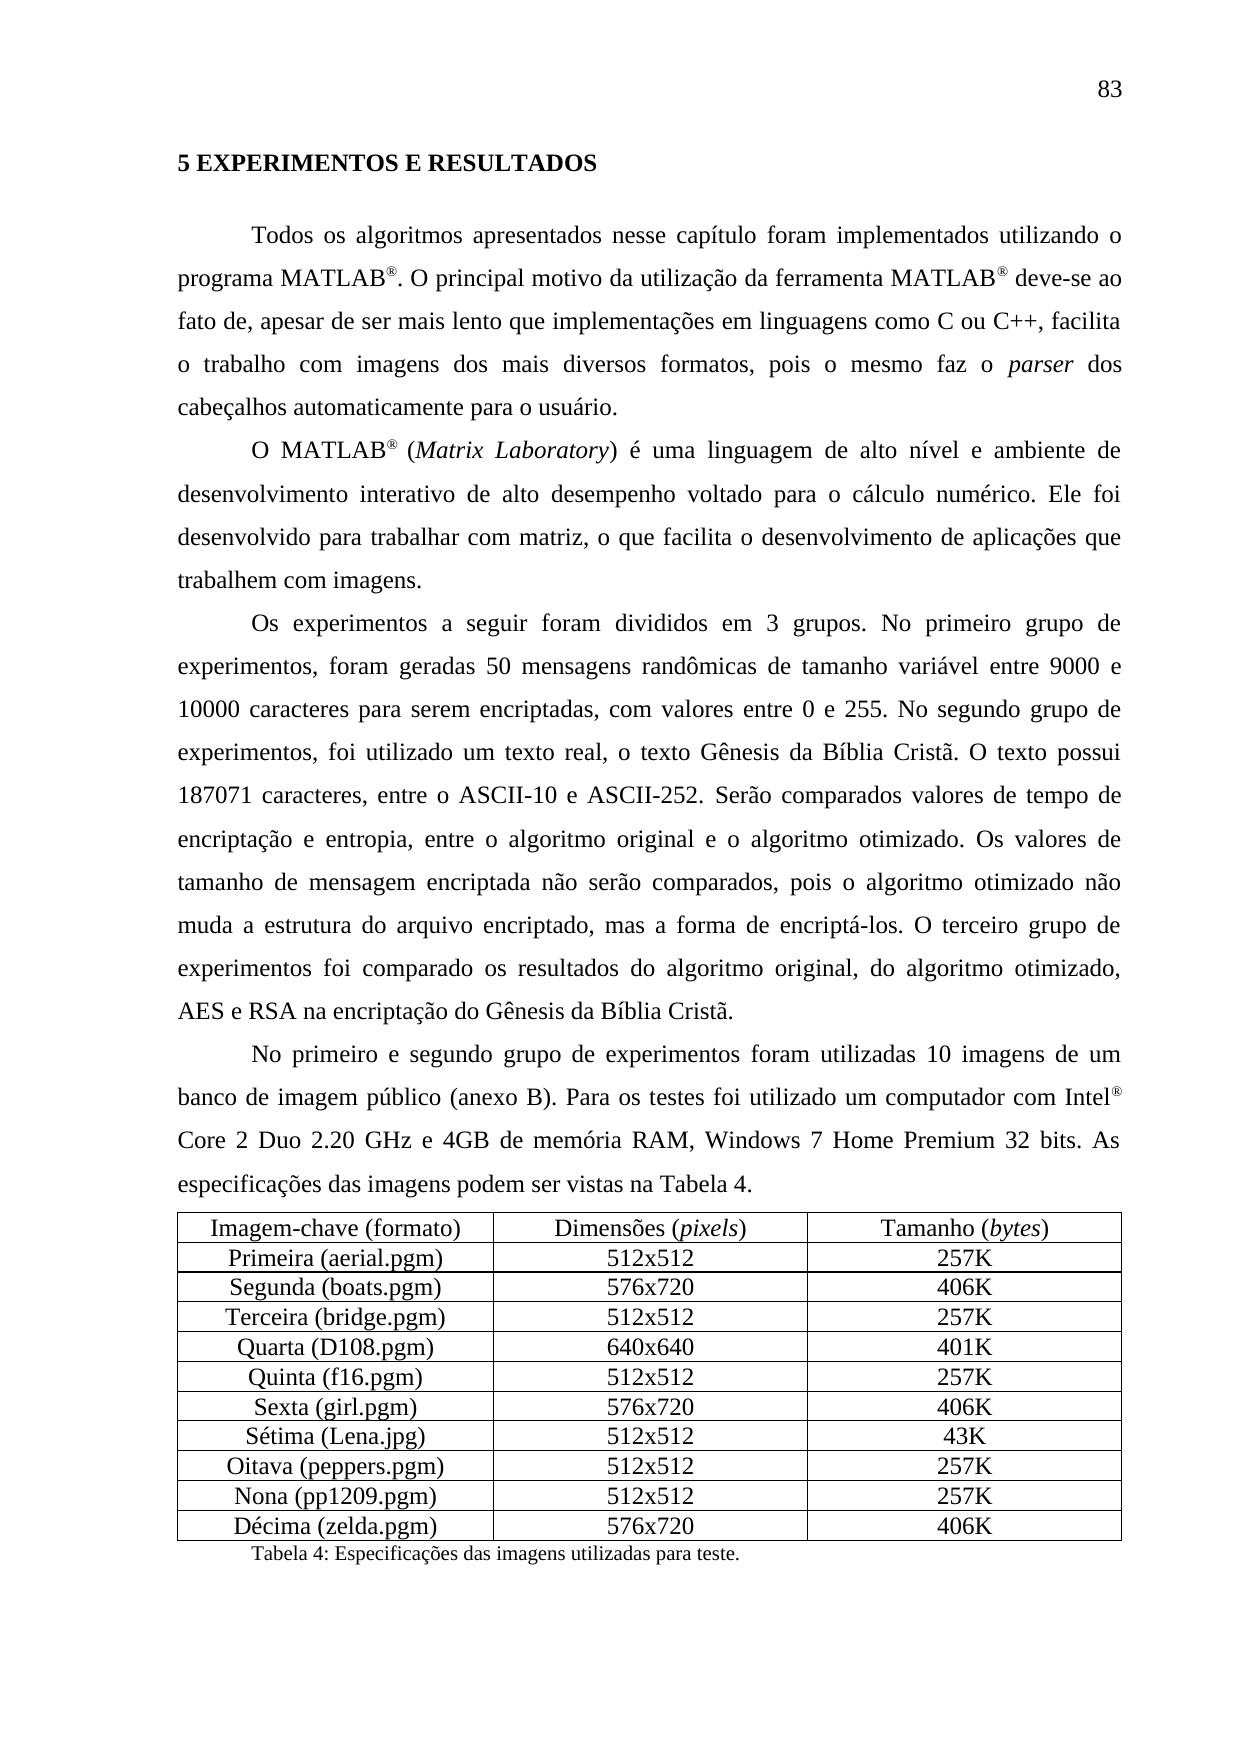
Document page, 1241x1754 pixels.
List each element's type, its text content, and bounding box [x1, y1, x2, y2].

subtitle 5 EXPERIMENTOS E RESULTADOS [177, 148, 1122, 176]
text No primeiro e segundo grupo de experimentos foram utilizadas 10 imagens de um banco de imagem público (anexo B). Para os testes foi utilizado um computador com Intel® Core 2 Duo 2.20 GHz e 4GB de memória RAM, Windows 7 Home Premium 32 bits. As especificações das imagens podem ser vistas na Tabela 4. [177, 1039, 1122, 1197]
table_cell 257K [808, 1362, 1121, 1391]
table_cell 512x512 [494, 1481, 807, 1510]
table_cell 576x720 [494, 1392, 807, 1420]
table_cell 257K [808, 1481, 1121, 1510]
table_cell Nona (pp1209.pgm) [178, 1481, 493, 1510]
table_cell Oitava (peppers.pgm) [178, 1451, 493, 1480]
table_cell 257K [808, 1243, 1121, 1271]
table_cell 512x512 [494, 1421, 807, 1450]
table_cell Primeira (aerial.pgm) [178, 1243, 493, 1271]
table_cell Sexta (girl.pgm) [178, 1392, 493, 1420]
table_cell Décima (zelda.pgm) [178, 1511, 493, 1539]
text Todos os algoritmos apresentados nesse capítulo foram implementados utilizando o programa MATLAB®. O principal motivo da utilização da ferramenta MATLAB® deve-se ao fato de, apesar de ser mais lento que implementações em linguagens como C ou C++, facilita o trabalho com imagens dos mais diversos formatos, pois o mesmo faz o parser dos cabeçalhos automaticamente para o usuário. [177, 220, 1122, 421]
table_cell 406K [808, 1392, 1121, 1420]
table_cell 512x512 [494, 1362, 807, 1391]
table_cell 257K [808, 1451, 1121, 1480]
table_cell 640x640 [494, 1332, 807, 1361]
table_cell Terceira (bridge.pgm) [178, 1302, 493, 1331]
table_cell 406K [808, 1273, 1121, 1301]
table_header Tamanho (bytes) [808, 1213, 1121, 1242]
table_cell 401K [808, 1332, 1121, 1361]
table_cell Quinta (f16.pgm) [178, 1362, 493, 1391]
text Os experimentos a seguir foram divididos em 3 grupos. No primeiro grupo de experimentos, foram geradas 50 mensagens randômicas de tamanho variável entre 9000 e 10000 caracteres para serem encriptadas, com valores entre 0 e 255. No segundo grupo de experimentos, foi utilizado um texto real, o texto Gênesis da Bíblia Cristã. O texto possui 187071 caracteres, entre o ASCII-10 e ASCII-252. Serão comparados valores de tempo de encriptação e entropia, entre o algoritmo original e o algoritmo otimizado. Os valores de tamanho de mensagem encriptada não serão comparados, pois o algoritmo otimizado não muda a estrutura do arquivo encriptado, mas a forma de encriptá-los. O terceiro grupo de experimentos foi comparado os resultados do algoritmo original, do algoritmo otimizado, AES e RSA na encriptação do Gênesis da Bíblia Cristã. [177, 608, 1122, 1025]
table_cell 43K [808, 1421, 1121, 1450]
table_cell 406K [808, 1511, 1121, 1539]
table_cell 512x512 [494, 1451, 807, 1480]
table_header Dimensões (pixels) [494, 1213, 807, 1242]
text O MATLAB® (Matrix Laboratory) é uma linguagem de alto nível e ambiente de desenvolvimento interativo de alto desempenho voltado para o cálculo numérico. Ele foi desenvolvido para trabalhar com matriz, o que facilita o desenvolvimento de aplicações que trabalhem com imagens. [177, 436, 1122, 594]
table_cell 512x512 [494, 1302, 807, 1331]
table_cell 512x512 [494, 1243, 807, 1271]
table_cell 576x720 [494, 1273, 807, 1301]
table_cell Segunda (boats.pgm) [178, 1273, 493, 1301]
table_cell Sétima (Lena.jpg) [178, 1421, 493, 1450]
table_cell 257K [808, 1302, 1121, 1331]
table_cell 576x720 [494, 1511, 807, 1539]
table_header Imagem-chave (formato) [178, 1213, 493, 1242]
table_cell Quarta (D108.pgm) [178, 1332, 493, 1361]
